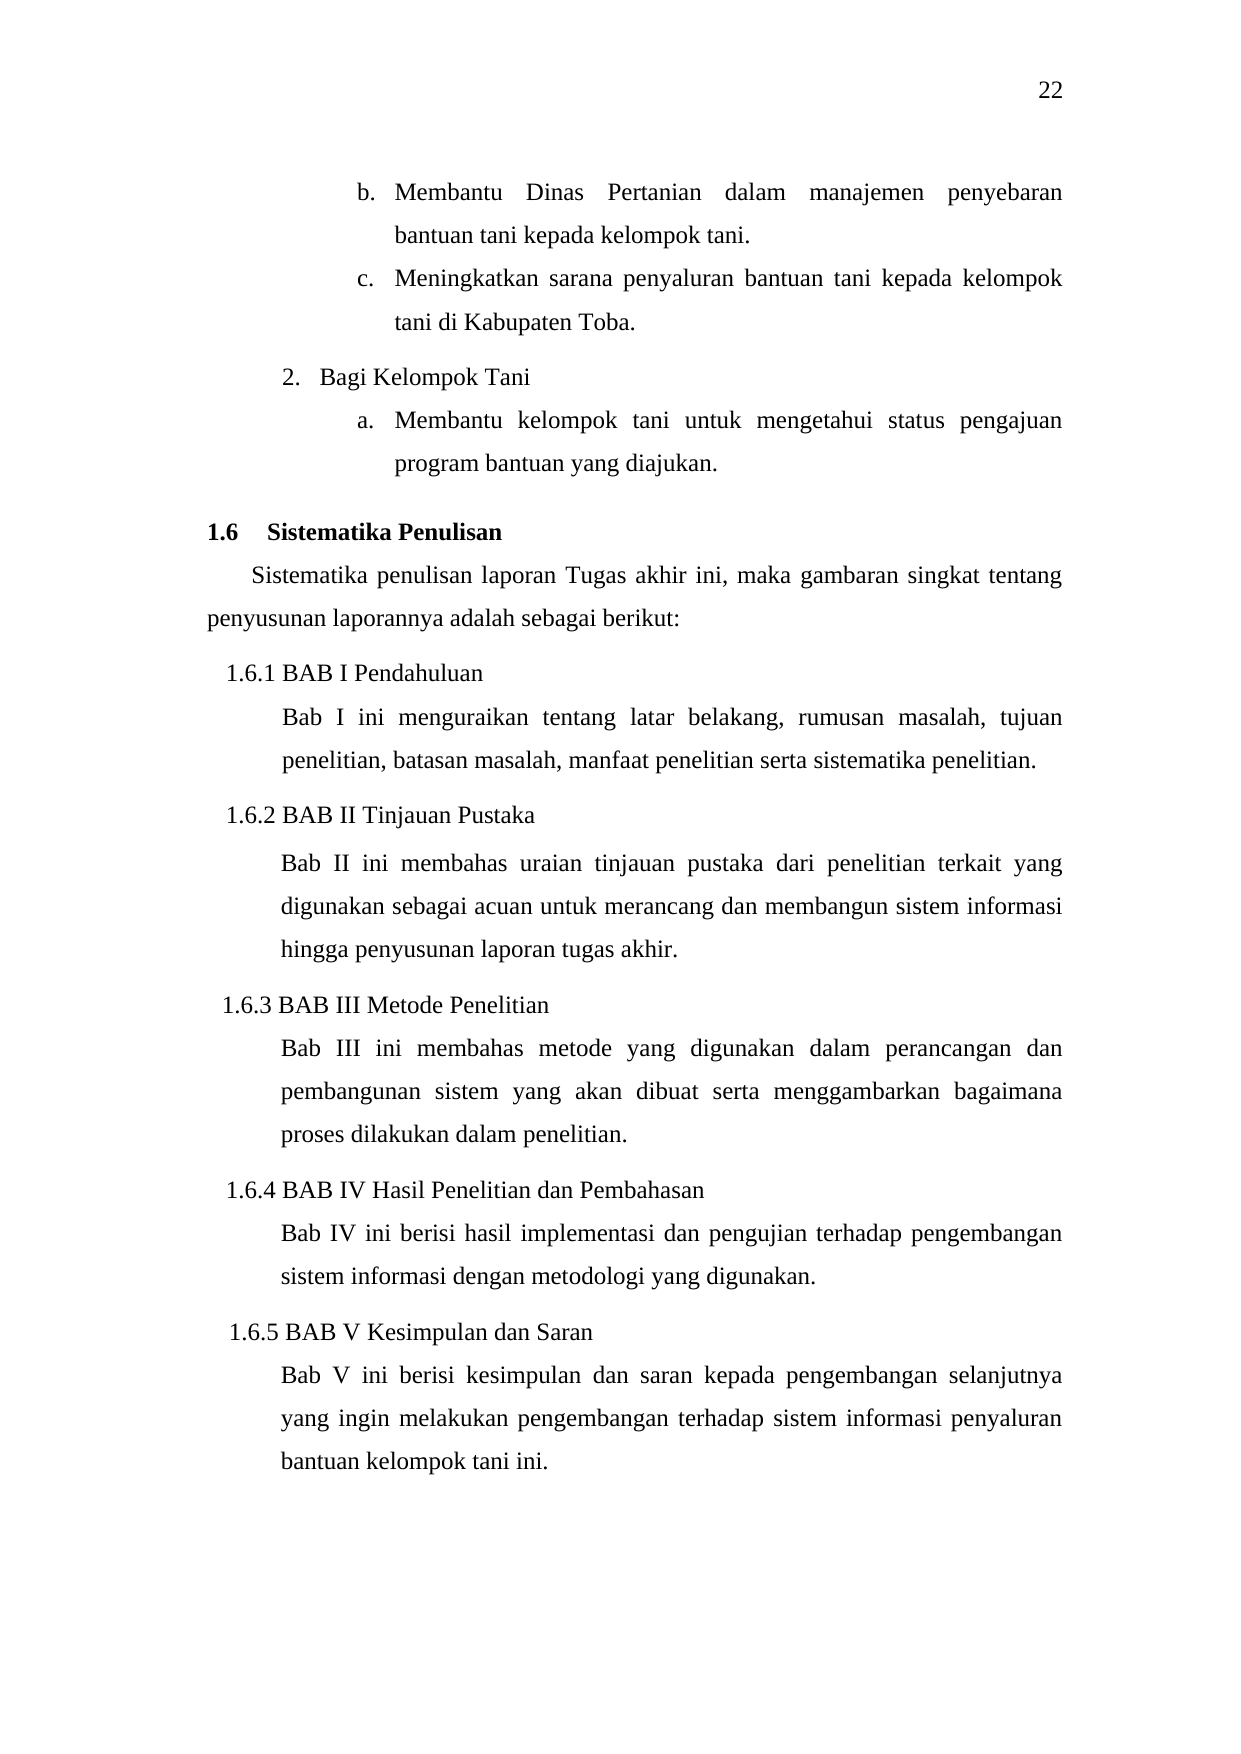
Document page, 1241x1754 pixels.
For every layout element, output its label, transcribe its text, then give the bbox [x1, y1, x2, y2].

text 1.6.2 BAB II Tinjauan Pustaka [207, 800, 1063, 829]
text Bab II ini membahas uraian tinjauan pustaka dari penelitian terkait yang digunakan sebagai acuan untuk merancang dan membangun sistem informasi hingga penyusunan laporan tugas akhir. [281, 848, 1063, 963]
list Bagi Kelompok Tani [282, 362, 1063, 391]
list Meningkatkan sarana penyaluran bantuan tani kepada kelompok tani di Kabupaten Toba. [357, 263, 1063, 335]
text Bab V ini berisi kesimpulan dan saran kepada pengembangan selanjutnya yang ingin melakukan pengembangan terhadap sistem informasi penyaluran bantuan kelompok tani ini. [281, 1360, 1063, 1475]
text Bab IV ini berisi hasil implementasi dan pengujian terhadap pengembangan sistem informasi dengan metodologi yang digunakan. [281, 1218, 1063, 1290]
list Membantu kelompok tani untuk mengetahui status pengajuan program bantuan yang diajukan. [357, 405, 1063, 477]
list Membantu Dinas Pertanian dalam manajemen penyebaran bantuan tani kepada kelompok tani. [357, 177, 1063, 249]
text 1.6.5 BAB V Kesimpulan dan Saran [207, 1317, 1063, 1346]
text 1.6.1 BAB I Pendahuluan [207, 658, 1063, 687]
text 1.6.3 BAB III Metode Penelitian [222, 990, 1063, 1019]
text Bab I ini menguraikan tentang latar belakang, rumusan masalah, tujuan penelitian, batasan masalah, manfaat penelitian serta sistematika penelitian. [282, 702, 1063, 773]
subtitle Sistematika Penulisan [207, 517, 1063, 545]
text Bab III ini membahas metode yang digunakan dalam perancangan dan pembangunan sistem yang akan dibuat serta menggambarkan bagaimana proses dilakukan dalam penelitian. [281, 1033, 1063, 1148]
text 1.6.4 BAB IV Hasil Penelitian dan Pembahasan [207, 1175, 1063, 1204]
text Sistematika penulisan laporan Tugas akhir ini, maka gambaran singkat tentang penyusunan laporannya adalah sebagai berikut: [207, 560, 1063, 632]
